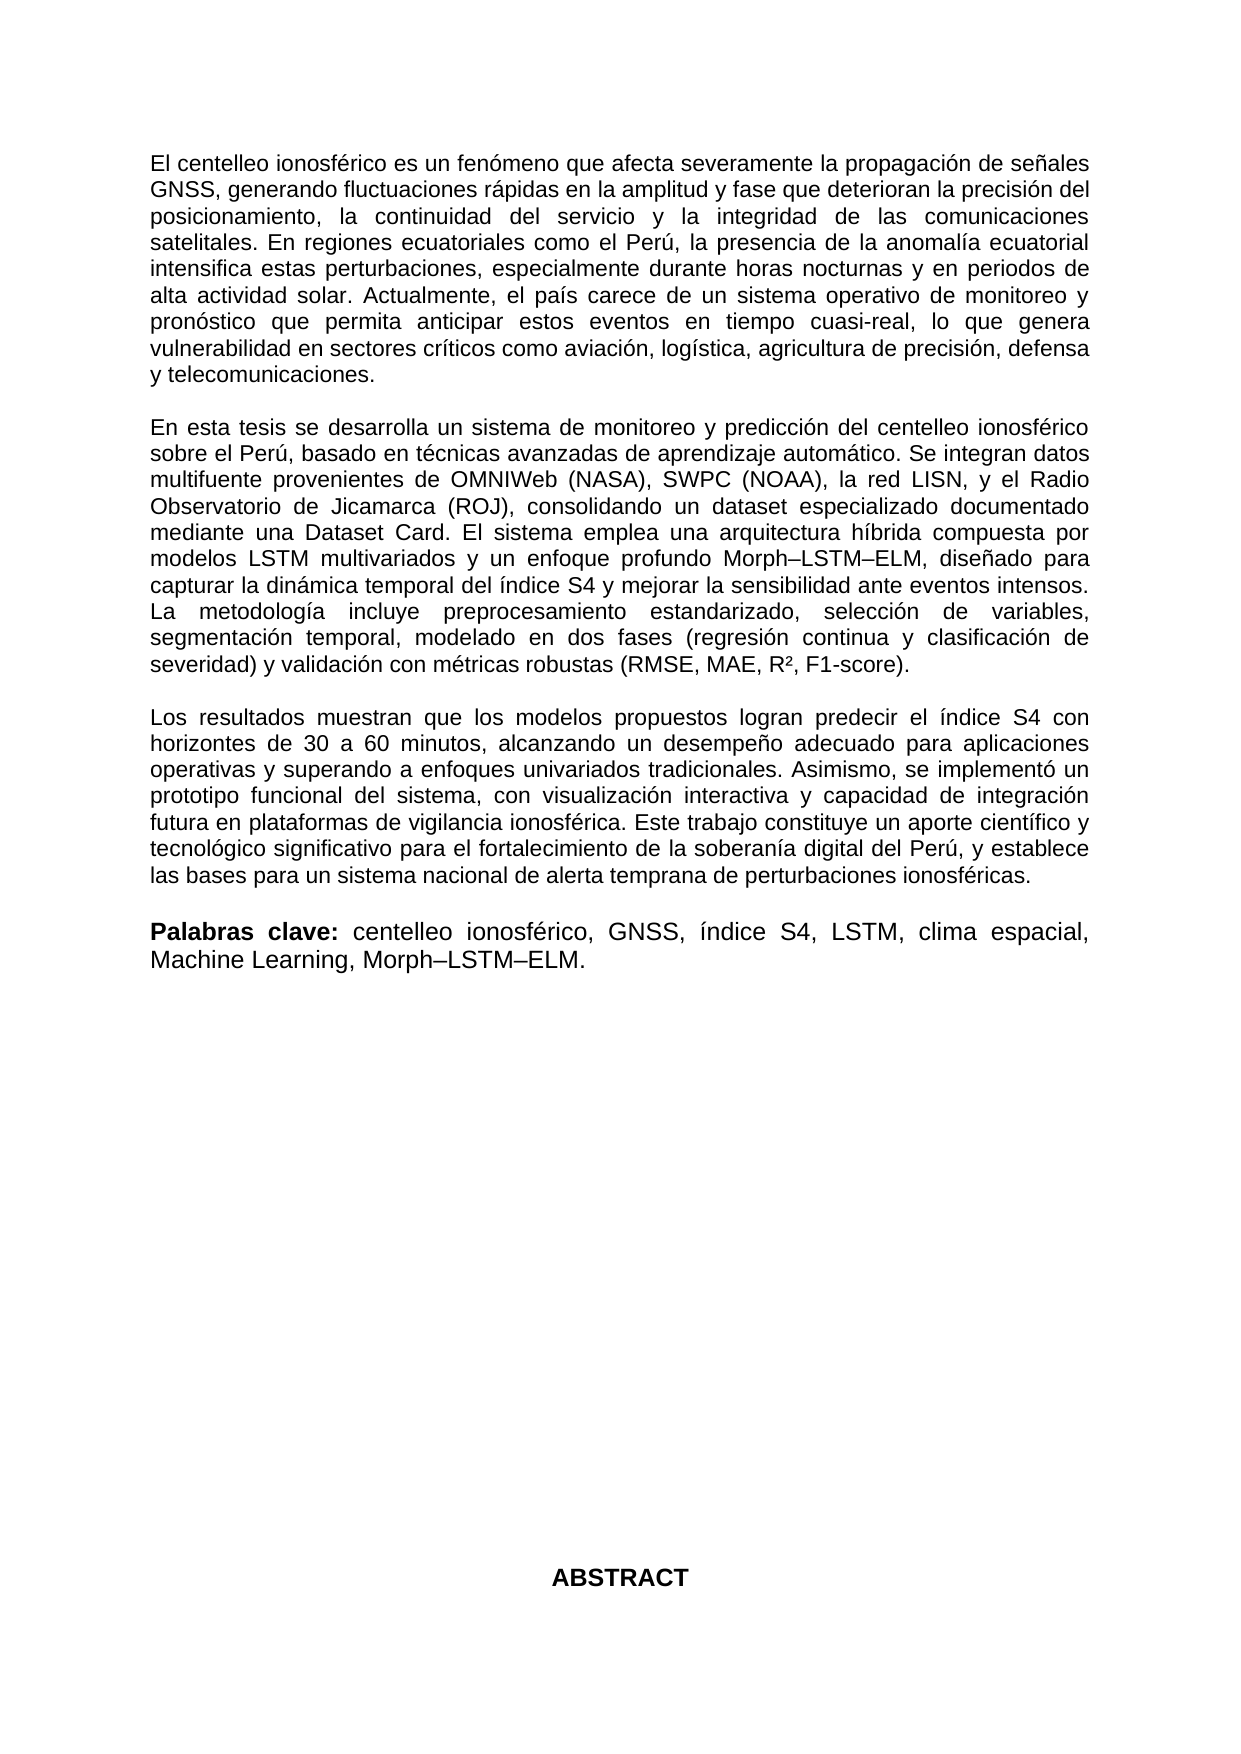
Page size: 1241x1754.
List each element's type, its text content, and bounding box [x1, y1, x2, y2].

text En esta tesis se desarrolla un sistema de monitoreo y predicción del centelleo ionosférico sobre el Perú, basado en técnicas avanzadas de aprendizaje automático. Se integran datos multifuente provenientes de OMNIWeb (NASA), SWPC (NOAA), la red LISN, y el Radio Observatorio de Jicamarca (ROJ), consolidando un dataset especializado documentado mediante una Dataset Card. El sistema emplea una arquitectura híbrida compuesta por modelos LSTM multivariados y un enfoque profundo Morph–LSTM–ELM, diseñado para capturar la dinámica temporal del índice S4 y mejorar la sensibilidad ante eventos intensos. La metodología incluye preprocesamiento estandarizado, selección de variables, segmentación temporal, modelado en dos fases (regresión continua y clasificación de severidad) y validación con métricas robustas (RMSE, MAE, R², F1-score). [150, 413, 1090, 677]
text El centelleo ionosférico es un fenómeno que afecta severamente la propagación de señales GNSS, generando fluctuaciones rápidas en la amplitud y fase que deterioran la precisión del posicionamiento, la continuidad del servicio y la integridad de las comunicaciones satelitales. En regiones ecuatoriales como el Perú, la presencia de la anomalía ecuatorial intensifica estas perturbaciones, especialmente durante horas nocturnas y en periodos de alta actividad solar. Actualmente, el país carece de un sistema operativo de monitoreo y pronóstico que permita anticipar estos eventos en tiempo cuasi-real, lo que genera vulnerabilidad en sectores críticos como aviación, logística, agricultura de precisión, defensa y telecomunicaciones. [150, 150, 1090, 387]
subtitle ABSTRACT [150, 1563, 1090, 1592]
text Los resultados muestran que los modelos propuestos logran predecir el índice S4 con horizontes de 30 a 60 minutos, alcanzando un desempeño adecuado para aplicaciones operativas y superando a enfoques univariados tradicionales. Asimismo, se implementó un prototipo funcional del sistema, con visualización interactiva y capacidad de integración futura en plataformas de vigilancia ionosférica. Este trabajo constituye un aporte científico y tecnológico significativo para el fortalecimiento de la soberanía digital del Perú, y establece las bases para un sistema nacional de alerta temprana de perturbaciones ionosféricas. [150, 703, 1090, 888]
text Palabras clave: centelleo ionosférico, GNSS, índice S4, LSTM, clima espacial, Machine Learning, Morph–LSTM–ELM. [150, 917, 1090, 974]
